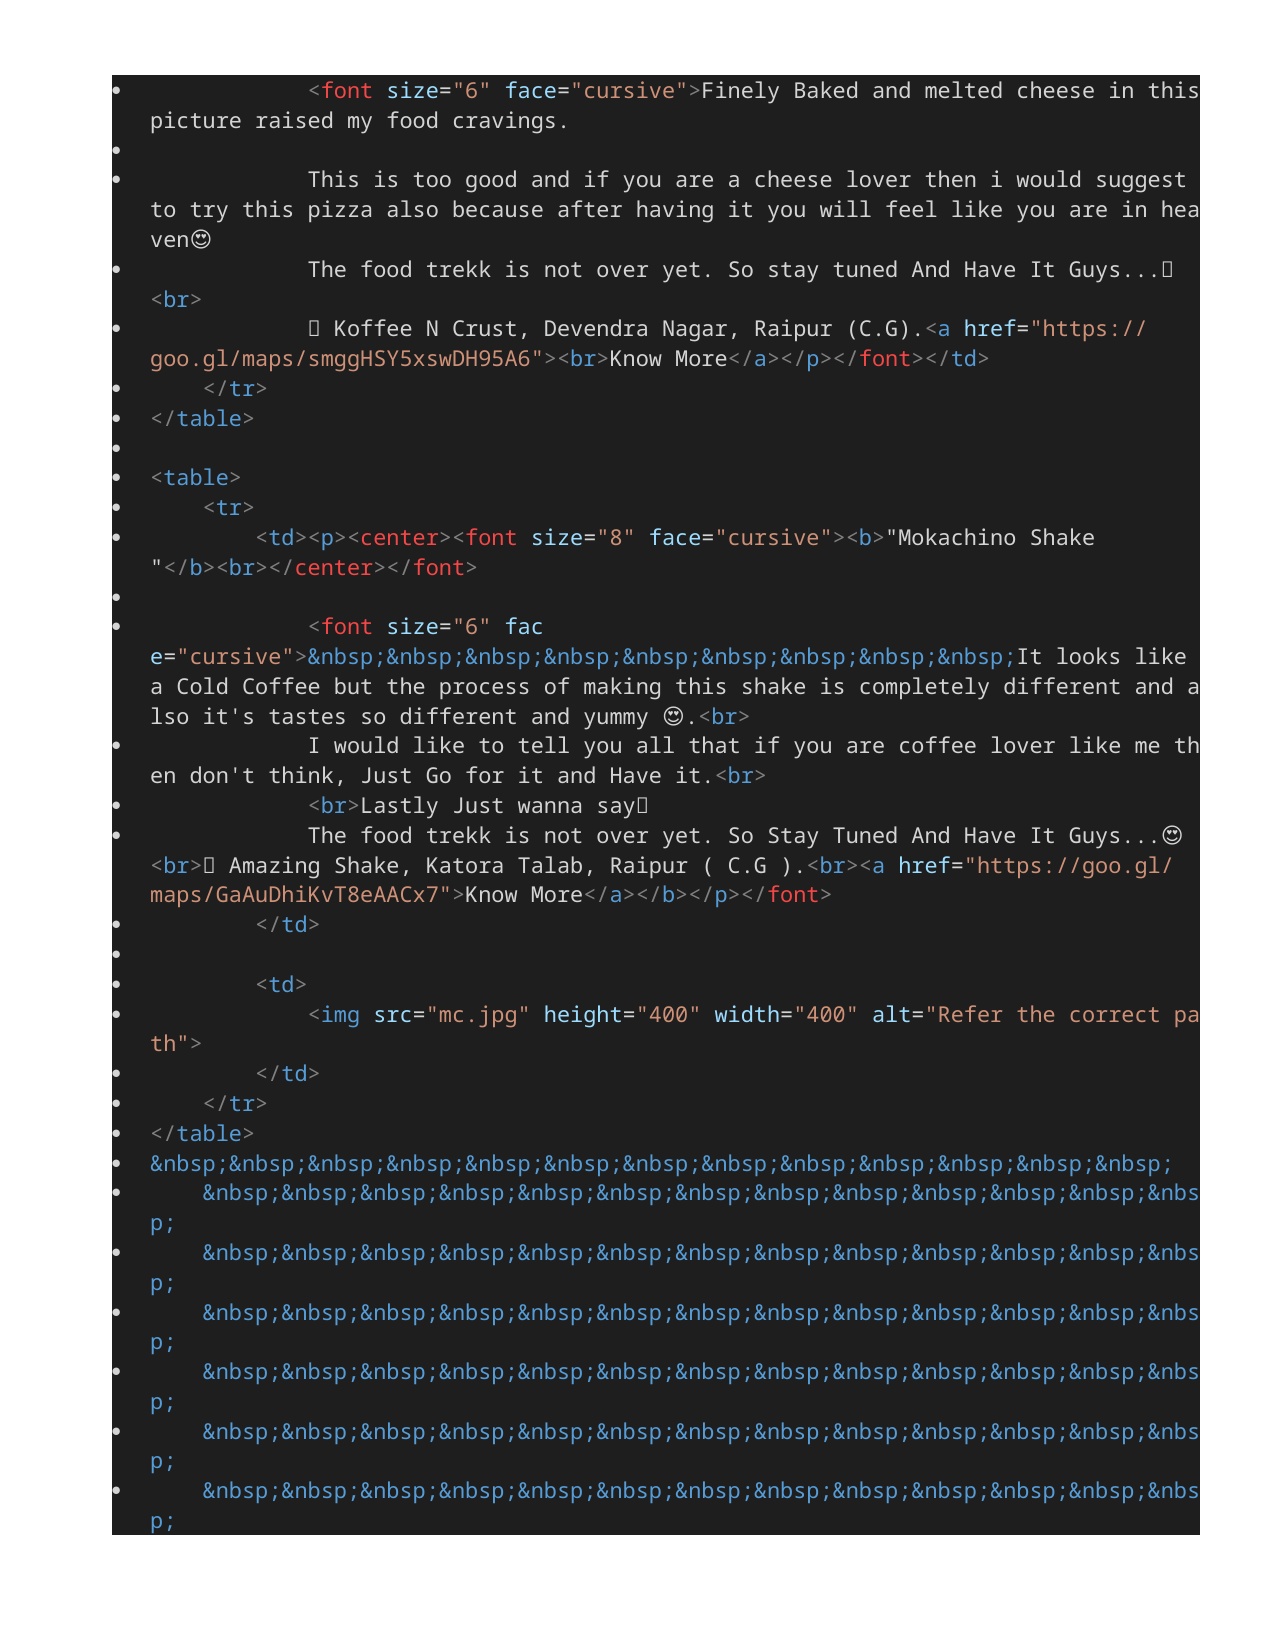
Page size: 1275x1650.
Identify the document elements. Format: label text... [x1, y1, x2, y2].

list The food trekk is not over yet. So stay tuned And Have It Guys...🤤<br> [112, 254, 1200, 313]
list </tr> [112, 373, 1200, 403]
list <font size="6" face="cursive">Finely Baked and melted cheese in this picture raised my food cravings. [112, 75, 1200, 134]
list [112, 1475, 1200, 1535]
list &nbsp;&nbsp;&nbsp;&nbsp;&nbsp;&nbsp;&nbsp;&nbsp;&nbsp;&nbsp;&nbsp;&nbsp;&nbsp; [112, 1177, 1200, 1237]
list This is too good and if you are a cheese lover then i would suggest to try this pizza also because after having it you will feel like you are in heaven😍✨ [112, 164, 1200, 254]
list The food trekk is not over yet. So Stay Tuned And Have It Guys...😍<br>📍 Amazing Shake, Katora Talab, Raipur ( C.G ).<br><a href="https://goo.gl/maps/GaAuDhiKvT8eAACx7">Know More</a></b></p></font> [112, 820, 1200, 909]
list </td> [112, 909, 1200, 939]
list &nbsp;&nbsp;&nbsp;&nbsp;&nbsp;&nbsp;&nbsp;&nbsp;&nbsp;&nbsp;&nbsp;&nbsp;&nbsp; [112, 1356, 1200, 1416]
list <table> [112, 462, 1200, 492]
list &nbsp;&nbsp;&nbsp;&nbsp;&nbsp;&nbsp;&nbsp;&nbsp;&nbsp;&nbsp;&nbsp;&nbsp;&nbsp; [112, 1237, 1200, 1296]
list &nbsp;&nbsp;&nbsp;&nbsp;&nbsp;&nbsp;&nbsp;&nbsp;&nbsp;&nbsp;&nbsp;&nbsp;&nbsp; [112, 1296, 1200, 1356]
list <img src="mc.jpg" height="400" width="400" alt="Refer the correct path"> [112, 998, 1200, 1058]
list <font size="6" face="cursive">&nbsp;&nbsp;&nbsp;&nbsp;&nbsp;&nbsp;&nbsp;&nbsp;&nbsp;It looks like a Cold Coffee but the process of making this shake is completely different and also it's tastes so different and yummy 😍🤤.<br> [112, 611, 1200, 730]
list 📍 Koffee N Crust, Devendra Nagar, Raipur (C.G).<a href="https://goo.gl/maps/smggHSY5xswDH95A6"><br>Know More</a></p></font></td> [112, 313, 1200, 373]
list </table> [112, 403, 1200, 432]
list </td> [112, 1058, 1200, 1088]
list <td> [112, 969, 1200, 998]
list &nbsp;&nbsp;&nbsp;&nbsp;&nbsp;&nbsp;&nbsp;&nbsp;&nbsp;&nbsp;&nbsp;&nbsp;&nbsp; [112, 1147, 1200, 1177]
list I would like to tell you all that if you are coffee lover like me then don't think, Just Go for it and Have it.<br> [112, 730, 1200, 790]
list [112, 1416, 1200, 1475]
list <tr> [112, 492, 1200, 522]
list <td><p><center><font size="8" face="cursive"><b>"Mokachino Shake"</b><br></center></font> [112, 522, 1200, 581]
list </table> [112, 1118, 1200, 1147]
list </tr> [112, 1088, 1200, 1118]
list <br>Lastly Just wanna say🤫 [112, 790, 1200, 820]
